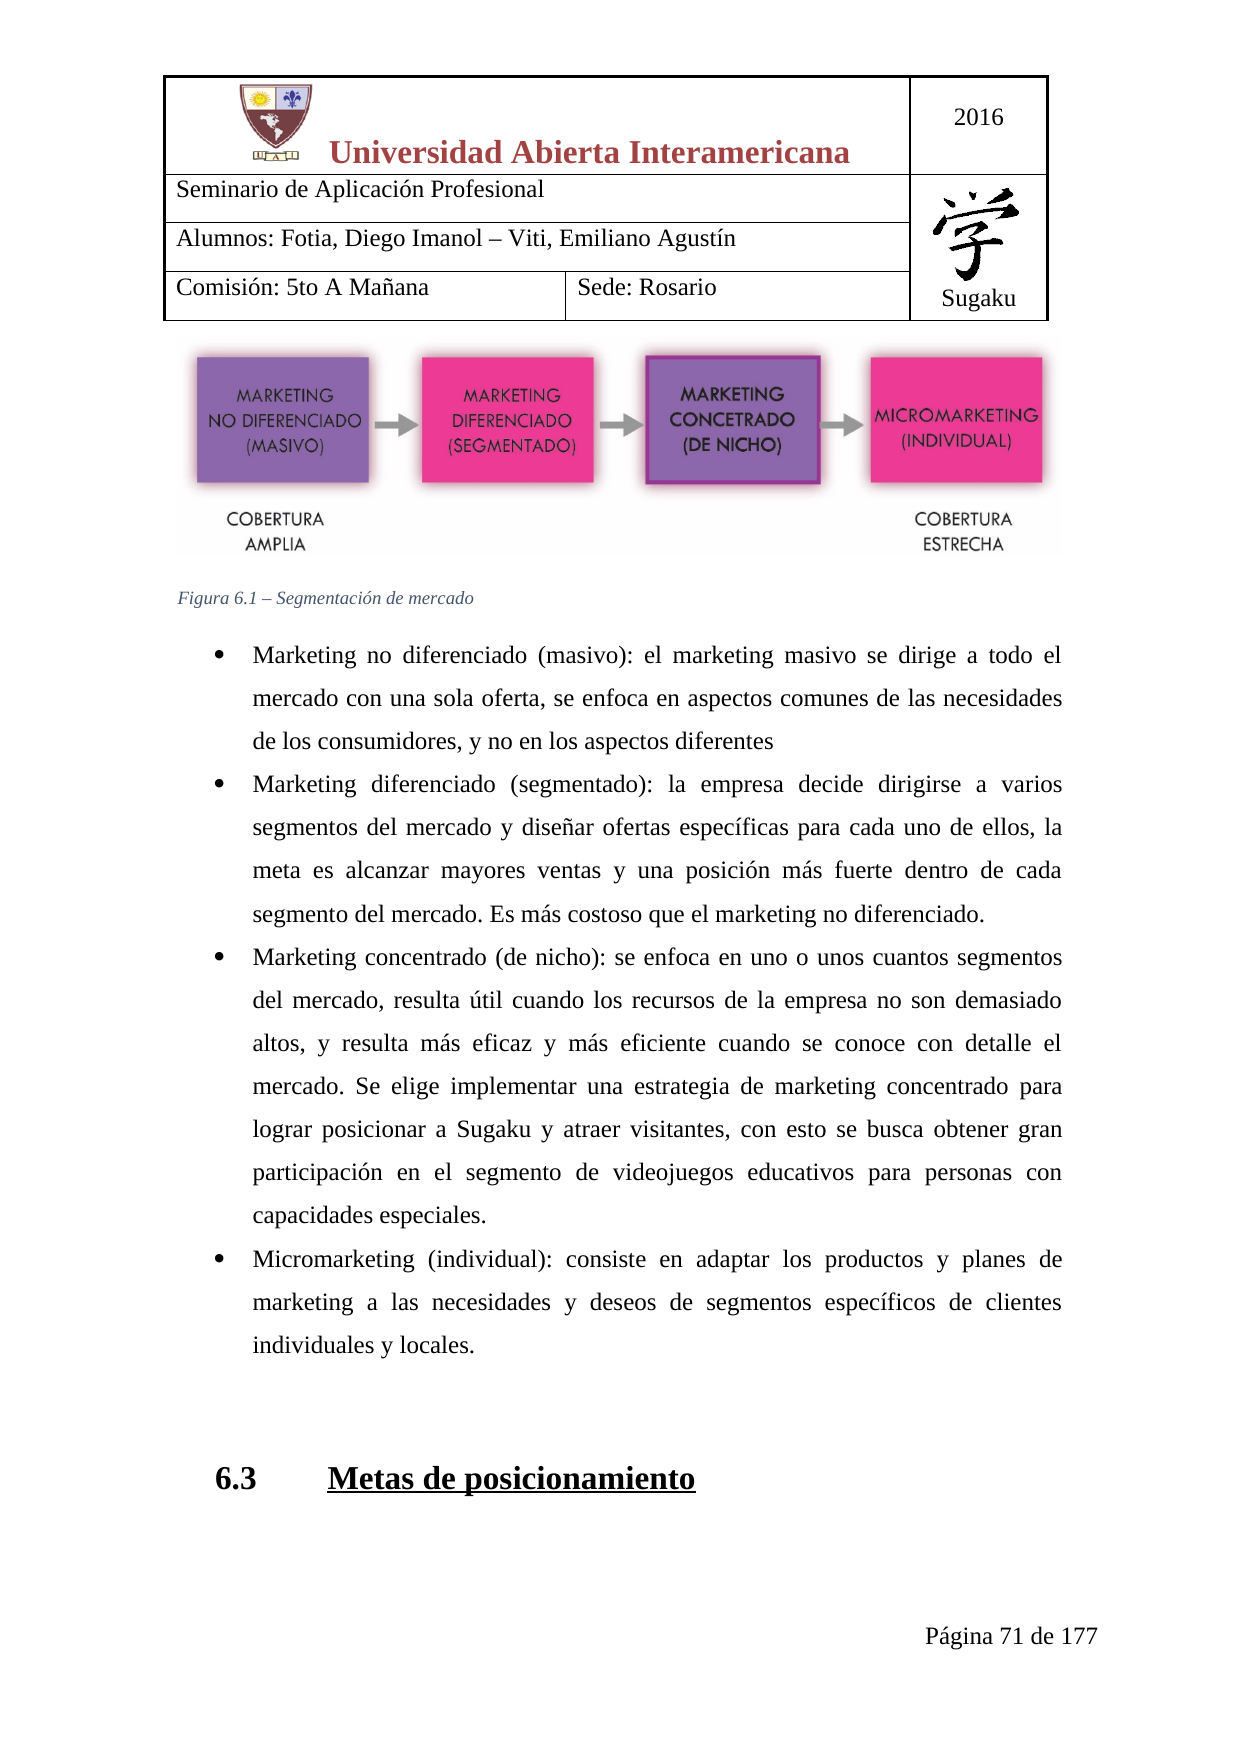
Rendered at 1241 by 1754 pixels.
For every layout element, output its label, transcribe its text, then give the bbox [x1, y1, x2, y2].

list Marketing diferenciado (segmentado): la empresa decide dirigirse a varios segmentos del mercado y diseñar ofertas específicas para cada uno de ellos, la meta es alcanzar mayores ventas y una posición más fuerte dentro de cada segmento del mercado. Es más costoso que el marketing no diferenciado. [215, 769, 1063, 927]
picture [177, 335, 1062, 556]
list Marketing concentrado (de nicho): se enfoca en uno o unos cuantos segmentos del mercado, resulta útil cuando los recursos de la empresa no son demasiado altos, y resulta más eficaz y más eficiente cuando se conoce con detalle el mercado. Se elige implementar una estrategia de marketing concentrado para lograr posicionar a Sugaku y atraer visitantes, con esto se busca obtener gran participación en el segmento de videojuegos educativos para personas con capacidades especiales. [215, 942, 1063, 1229]
list Micromarketing (individual): consiste en adaptar los productos y planes de marketing a las necesidades y deseos de segmentos específicos de clientes individuales y locales. [215, 1244, 1063, 1359]
picture [927, 181, 1030, 284]
subtitle Metas de posicionamiento [215, 1458, 1063, 1496]
list Marketing no diferenciado (masivo): el marketing masivo se dirige a todo el mercado con una sola oferta, se enfoca en aspectos comunes de las necesidades de los consumidores, y no en los aspectos diferentes [215, 640, 1063, 755]
picture [223, 78, 329, 164]
text Figura 6.1 – Segmentación de mercado [177, 587, 1063, 608]
